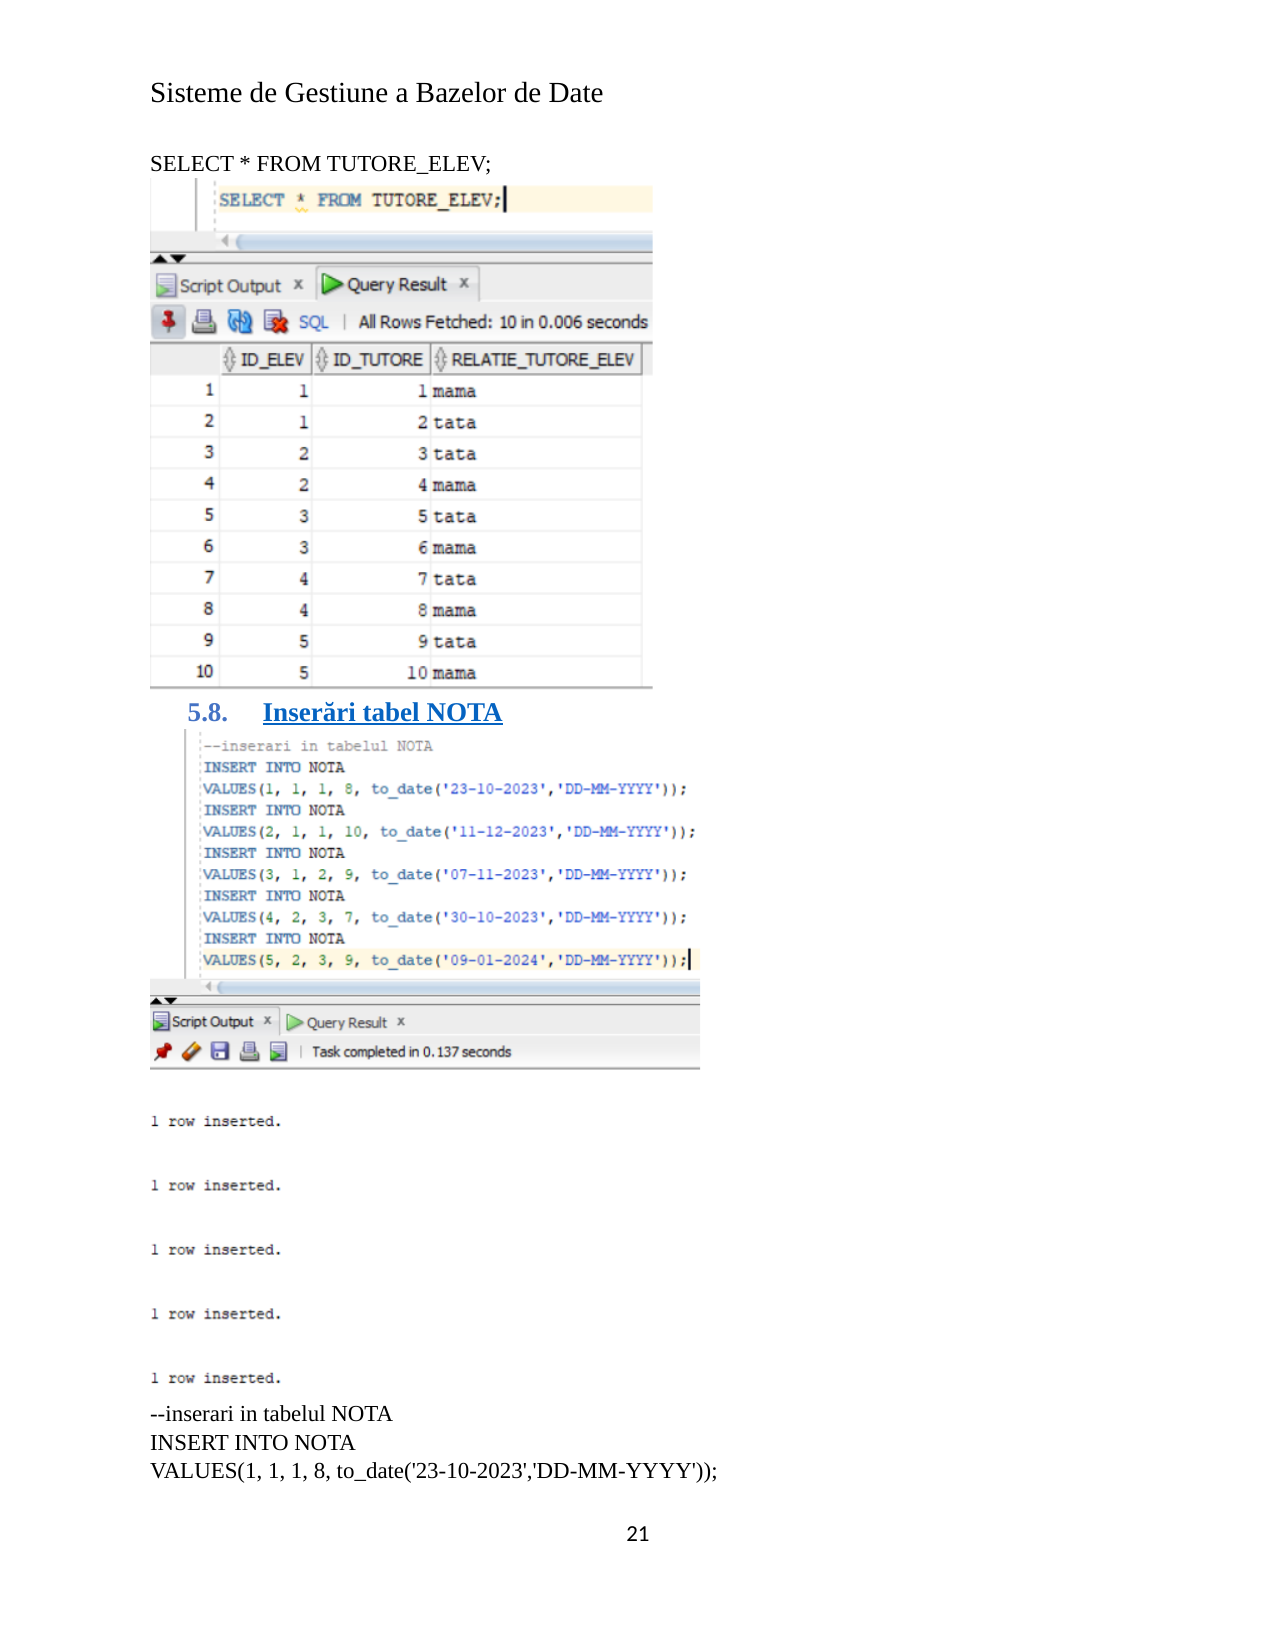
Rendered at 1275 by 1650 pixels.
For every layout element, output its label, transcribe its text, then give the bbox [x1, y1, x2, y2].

picture [150, 729, 700, 1399]
text VALUES(1, 1, 1, 8, to_date('23-10-2023','DD-MM-YYYY')); [150, 1457, 1125, 1484]
text SELECT * FROM TUTORE_ELEV; [150, 150, 1125, 176]
picture [150, 178, 653, 690]
text INSERT INTO NOTA [150, 1429, 1125, 1455]
subtitle Inserări tabel NOTA [187, 696, 1125, 727]
text --inserari in tabelul NOTA [150, 1400, 1125, 1427]
